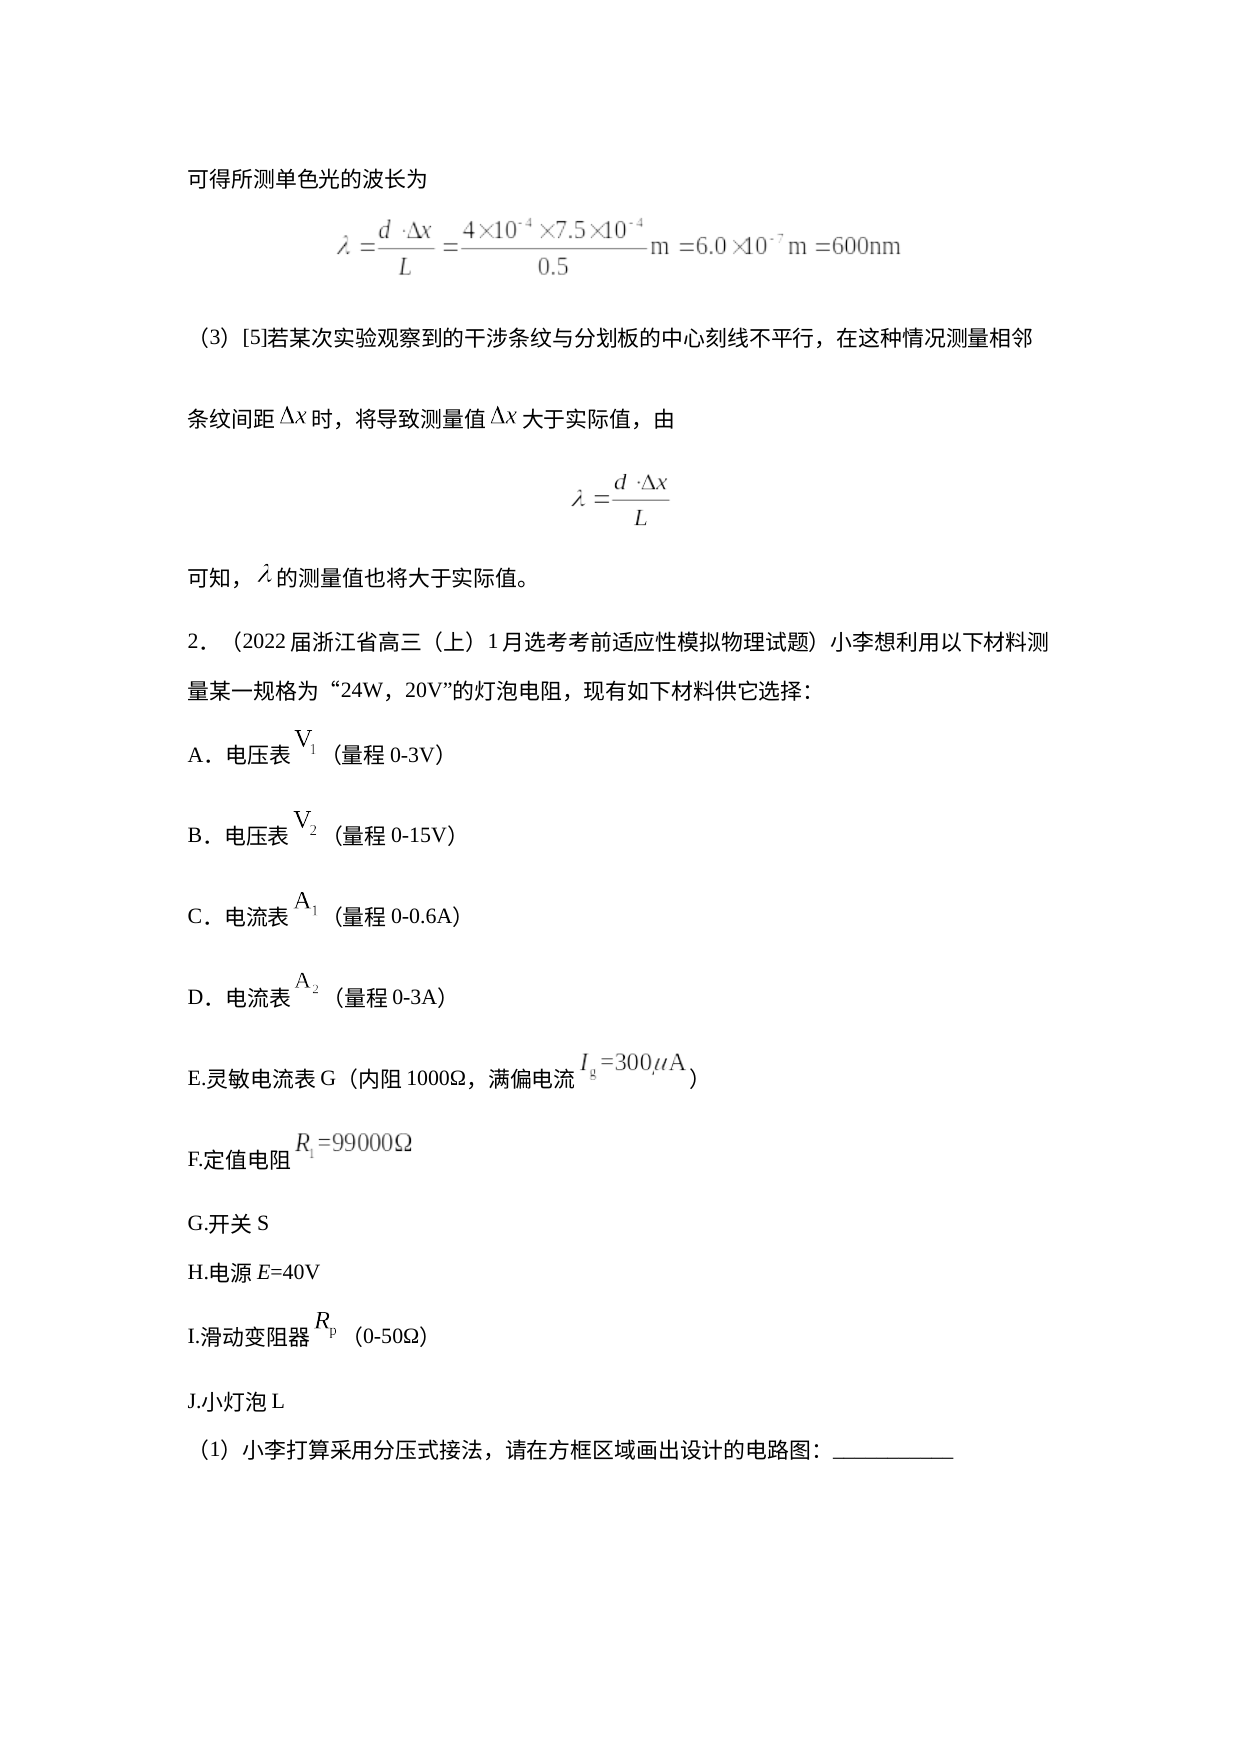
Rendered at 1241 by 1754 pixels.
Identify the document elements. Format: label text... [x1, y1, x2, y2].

text 2．（2022届浙江省高三（上）1月选考考前适应性模拟物理试题）小李想利用以下材料测量某一规格为“24W，20V”的灯泡电阻，现有如下材料供它选择： [187, 625, 1053, 706]
text 可知，的测量值也将大于实际值。 [187, 544, 1053, 609]
text 可得所测单色光的波长为 [187, 162, 1053, 194]
text A．电压表（量程0-3V） [187, 722, 1053, 787]
text F.定值电阻 [187, 1126, 1053, 1191]
text J.小灯泡L [187, 1384, 1053, 1417]
text （1）小李打算采用分压式接法，请在方框区域画出设计的电路图：___________ [187, 1433, 1053, 1465]
text C．电流表（量程0-0.6A） [187, 883, 1053, 948]
text B．电压表（量程0-15V） [187, 803, 1053, 868]
text I.滑动变阻器（0-50Ω） [187, 1303, 1053, 1368]
text G.开关S [187, 1207, 1053, 1239]
text H.电源E=40V [187, 1255, 1053, 1288]
text E.灵敏电流表G（内阻1000Ω，满偏电流） [187, 1045, 1053, 1110]
text （3）[5]若某次实验观察到的干涉条纹与分划板的中心刻线不平行，在这种情况测量相邻条纹间距时，将导致测量值大于实际值，由 [187, 320, 1053, 450]
text D．电流表（量程0-3A） [187, 964, 1053, 1029]
